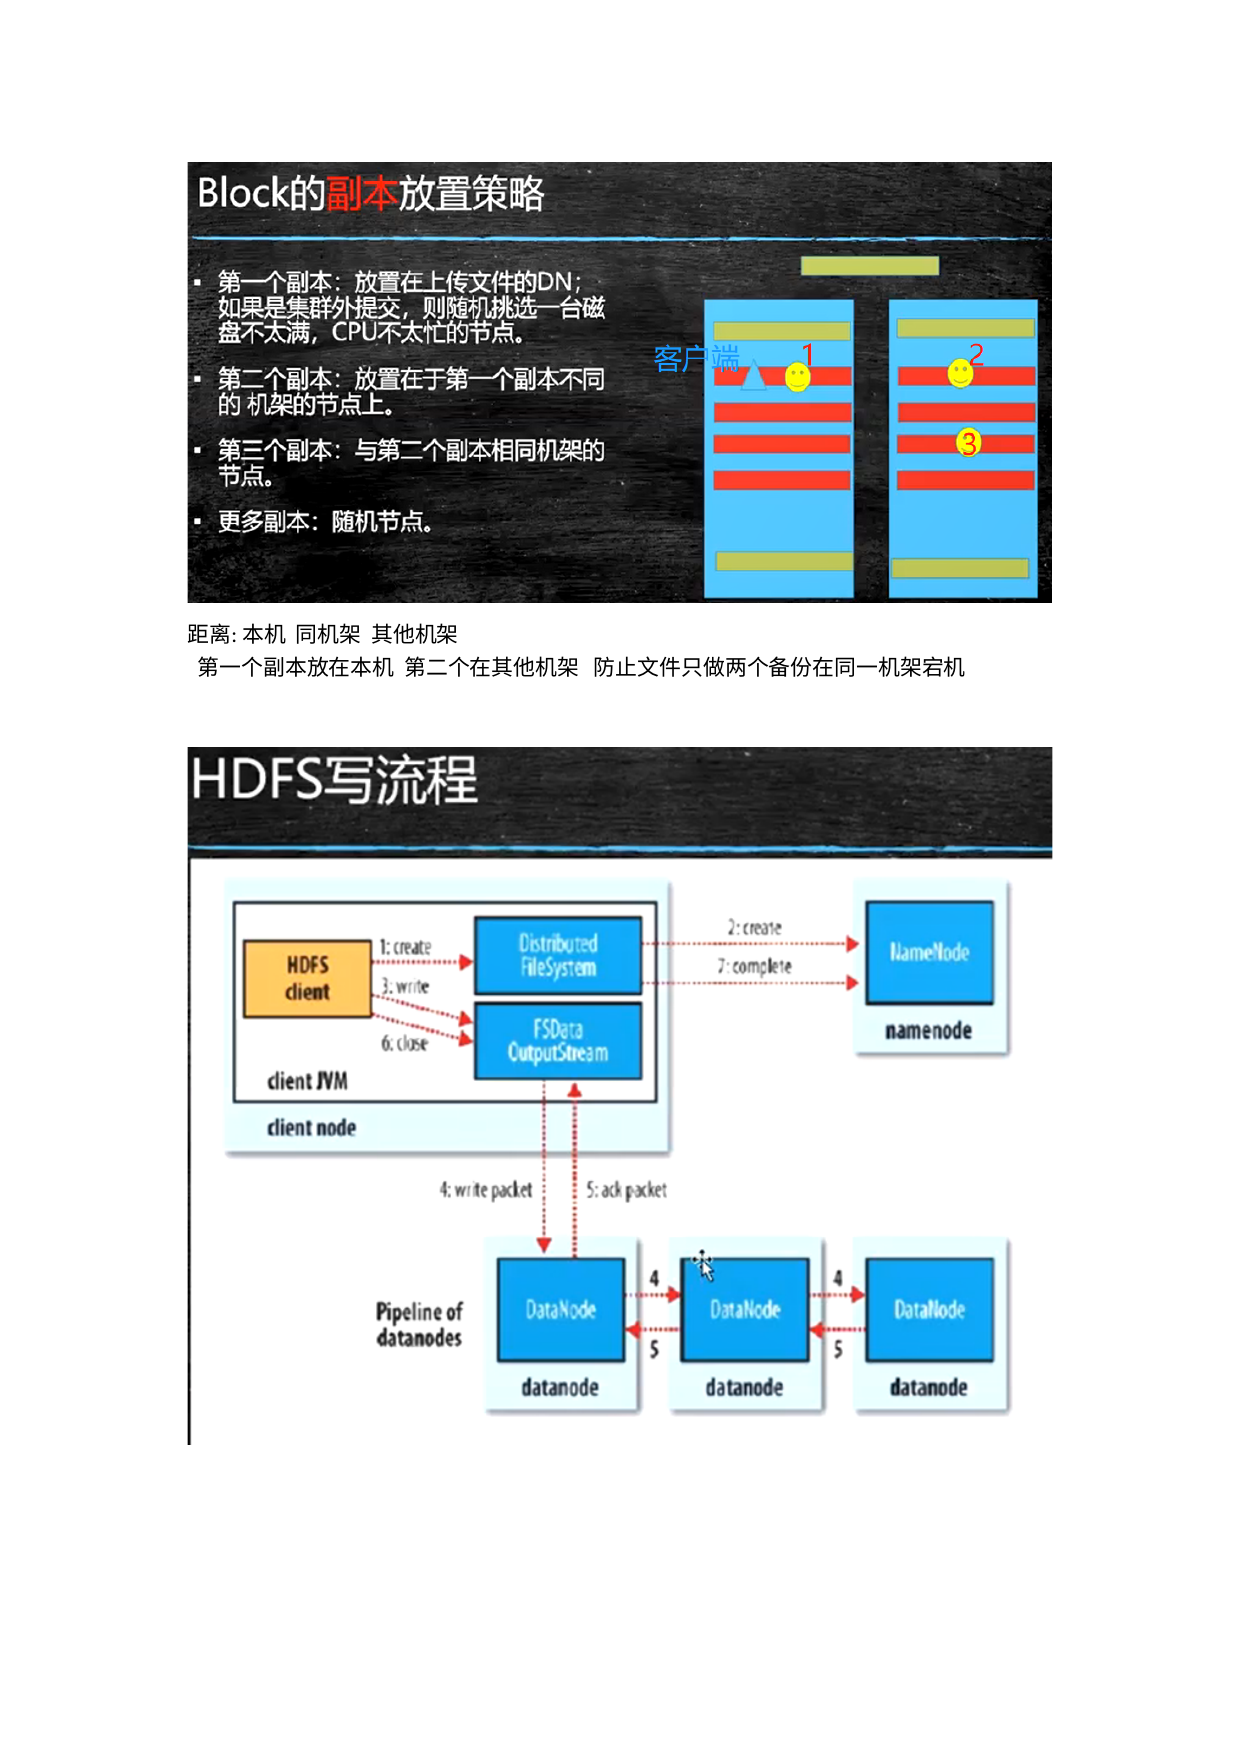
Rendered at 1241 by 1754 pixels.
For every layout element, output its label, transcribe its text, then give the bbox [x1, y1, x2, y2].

picture [187, 747, 1053, 1445]
picture [187, 162, 1052, 603]
text 第一个副本放在本机 第二个在其他机架 防止文件只做两个备份在同一机架宕机 [187, 649, 1053, 682]
text 距离: 本机 同机架 其他机架 [187, 617, 1053, 649]
